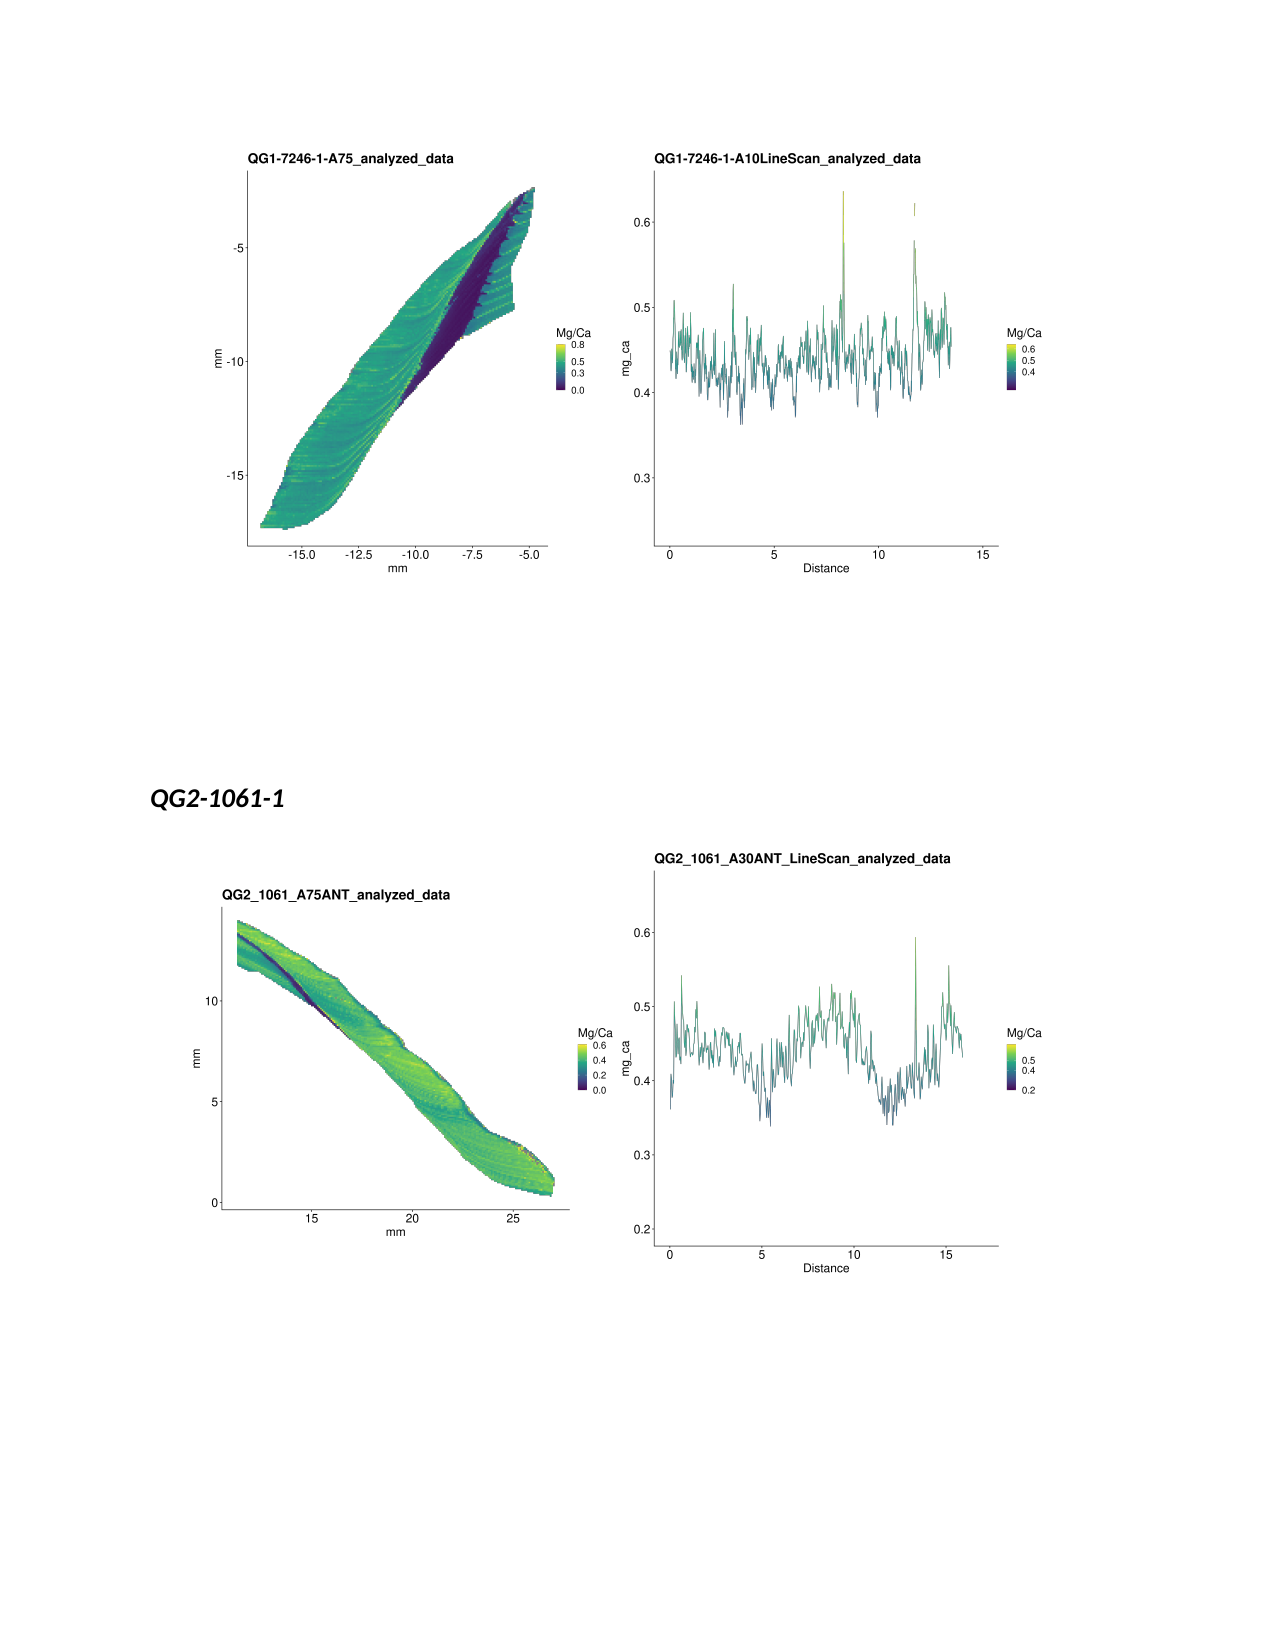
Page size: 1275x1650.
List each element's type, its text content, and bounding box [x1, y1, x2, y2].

subtitle QG2-1061-1 [150, 781, 1125, 814]
picture [187, 849, 1046, 1279]
picture [187, 150, 1046, 579]
